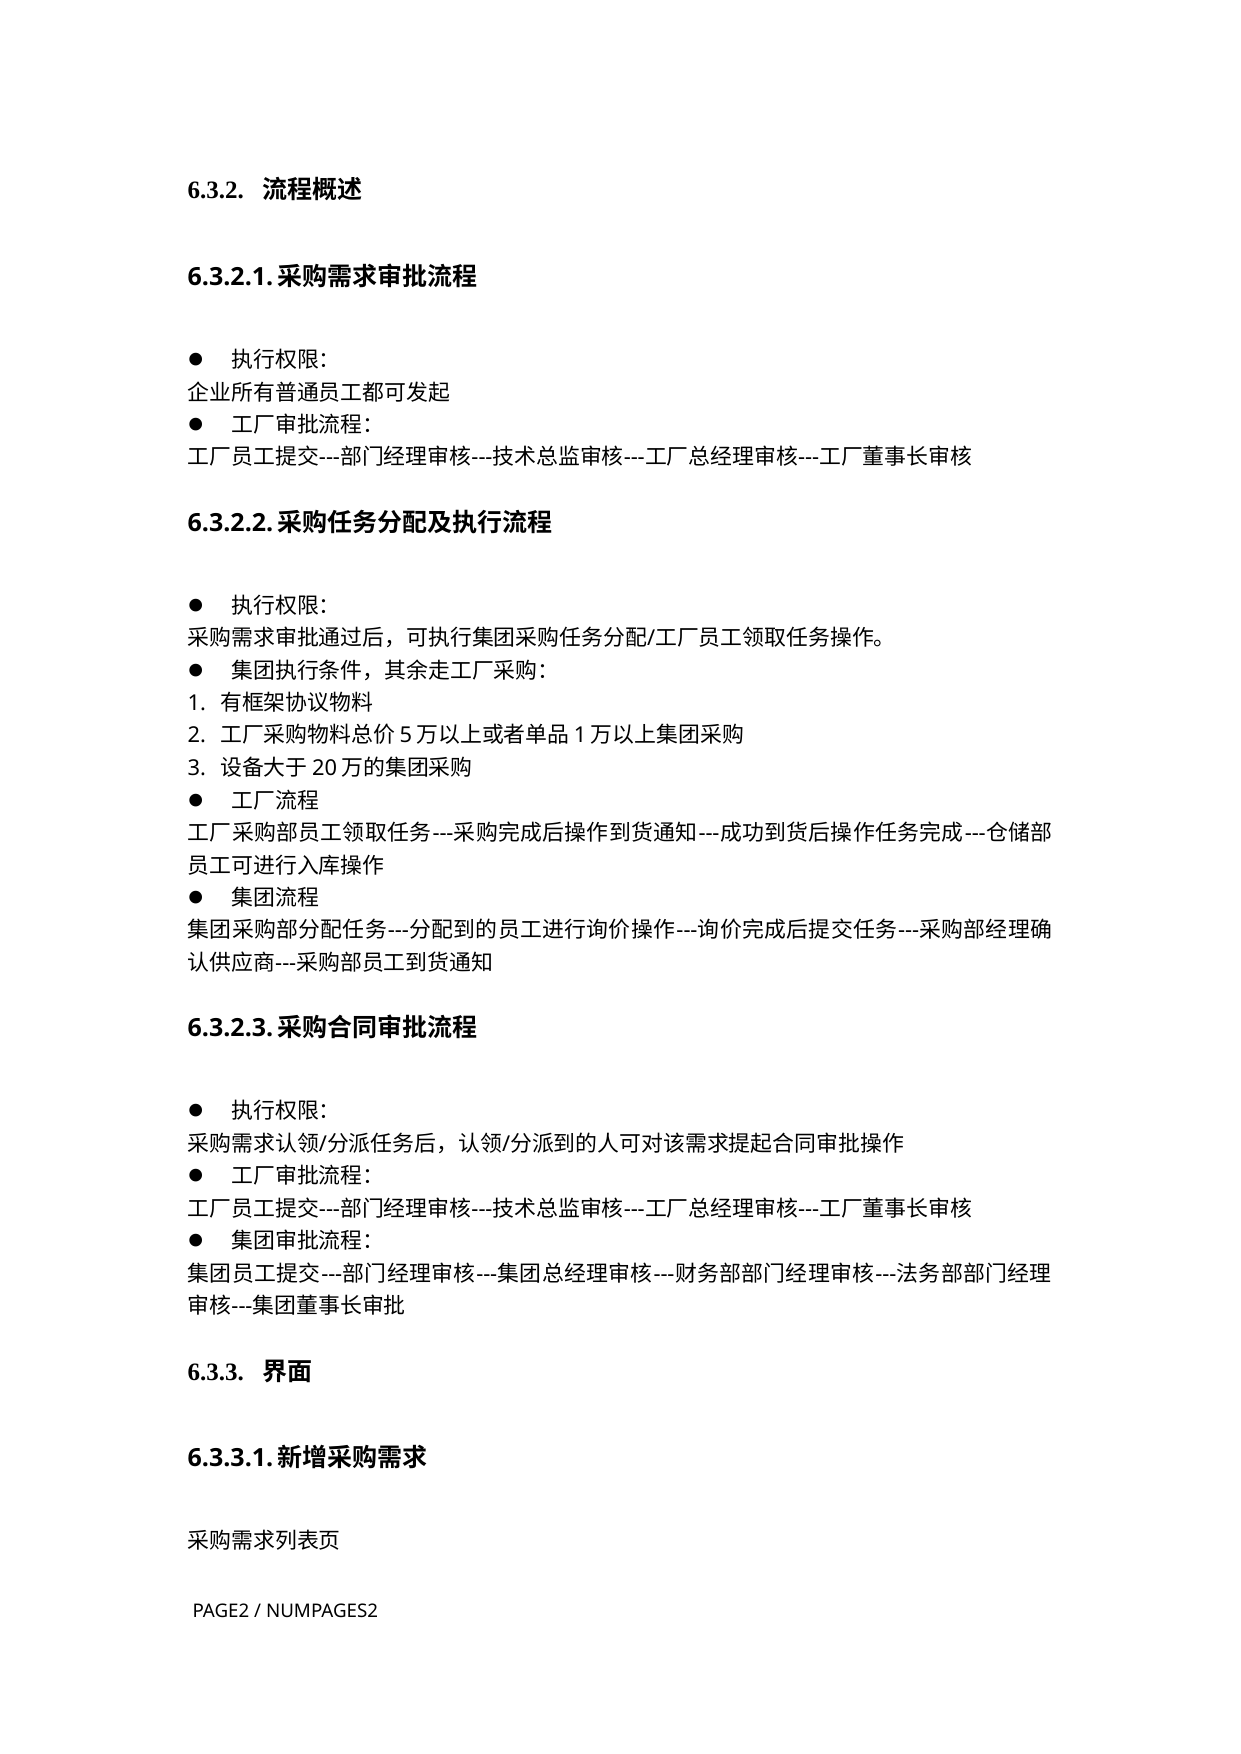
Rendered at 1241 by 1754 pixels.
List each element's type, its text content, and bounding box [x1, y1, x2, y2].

text 集团员工提交---部门经理审核---集团总经理审核---财务部部门经理审核---法务部部门经理审核---集团董事长审批 [187, 1255, 1053, 1320]
text 工厂员工提交---部门经理审核---技术总监审核---工厂总经理审核---工厂董事长审核 [187, 439, 1053, 472]
list 集团流程 [187, 880, 1053, 912]
text 采购需求审批通过后，可执行集团采购任务分配/工厂员工领取任务操作。 [187, 620, 1053, 652]
list 工厂审批流程： [187, 407, 1053, 439]
subtitle 新增采购需求 [187, 1423, 1053, 1488]
list 执行权限： [187, 342, 1053, 374]
list 有框架协议物料 [187, 685, 1053, 717]
text 工厂采购部员工领取任务---采购完成后操作到货通知---成功到货后操作任务完成---仓储部员工可进行入库操作 [187, 815, 1053, 880]
subtitle 采购合同审批流程 [187, 993, 1053, 1058]
text 企业所有普通员工都可发起 [187, 374, 1053, 407]
text 采购需求列表页 [187, 1523, 1053, 1555]
list 设备大于20万的集团采购 [187, 750, 1053, 782]
list 执行权限： [187, 587, 1053, 620]
list 工厂审批流程： [187, 1158, 1053, 1190]
text 采购需求认领/分派任务后，认领/分派到的人可对该需求提起合同审批操作 [187, 1125, 1053, 1158]
list 工厂采购物料总价5万以上或者单品1万以上集团采购 [187, 717, 1053, 750]
subtitle 采购需求审批流程 [187, 242, 1053, 307]
list 集团审批流程： [187, 1223, 1053, 1255]
list 集团执行条件，其余走工厂采购： [187, 652, 1053, 685]
subtitle 流程概述 [187, 156, 1053, 221]
text 集团采购部分配任务---分配到的员工进行询价操作---询价完成后提交任务---采购部经理确认供应商---采购部员工到货通知 [187, 912, 1053, 977]
subtitle 界面 [187, 1337, 1053, 1402]
subtitle 采购任务分配及执行流程 [187, 488, 1053, 553]
text 工厂员工提交---部门经理审核---技术总监审核---工厂总经理审核---工厂董事长审核 [187, 1190, 1053, 1223]
list 工厂流程 [187, 782, 1053, 815]
list 执行权限： [187, 1093, 1053, 1125]
